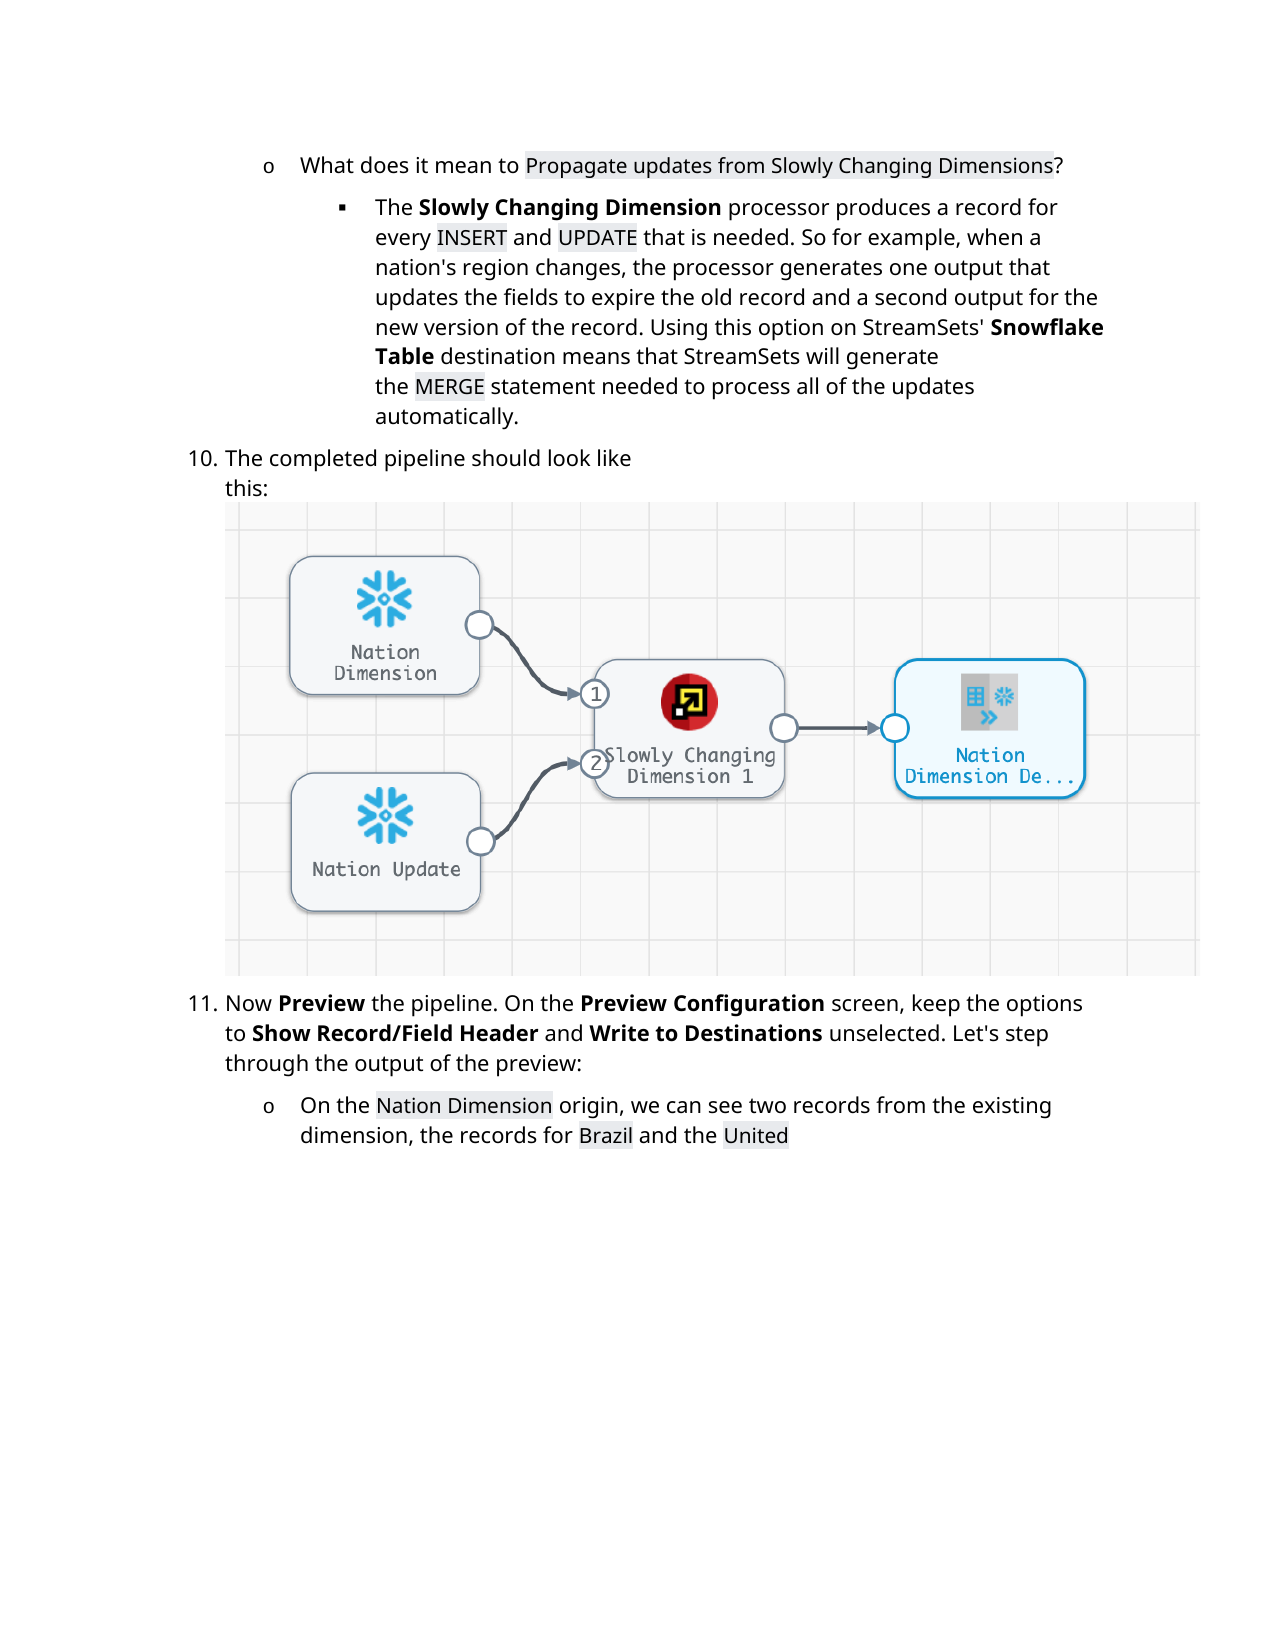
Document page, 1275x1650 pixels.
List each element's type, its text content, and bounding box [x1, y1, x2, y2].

picture [225, 502, 1200, 976]
list Now Preview the pipeline. On the Preview Configuration screen, keep the options to Show Record/Field Header and Write to Destinations unselected. Let's step through the output of the preview: [187, 988, 1125, 1077]
list What does it mean to Propagate updates from Slowly Changing Dimensions? [262, 150, 1125, 180]
list On the Nation Dimension origin, we can see two records from the existing dimension, the records for Brazil and the United States. [262, 1090, 1125, 1149]
list The Slowly Changing Dimension processor produces a record for every INSERT and UPDATE that is needed. So for example, when a nation's region changes, the processor generates one output that updates the fields to expire the old record and a second output for the new version of the record. Using this option on StreamSets' Snowflake Table destination means that StreamSets will generate the MERGE statement needed to process all of the updates automatically. [337, 192, 1125, 431]
